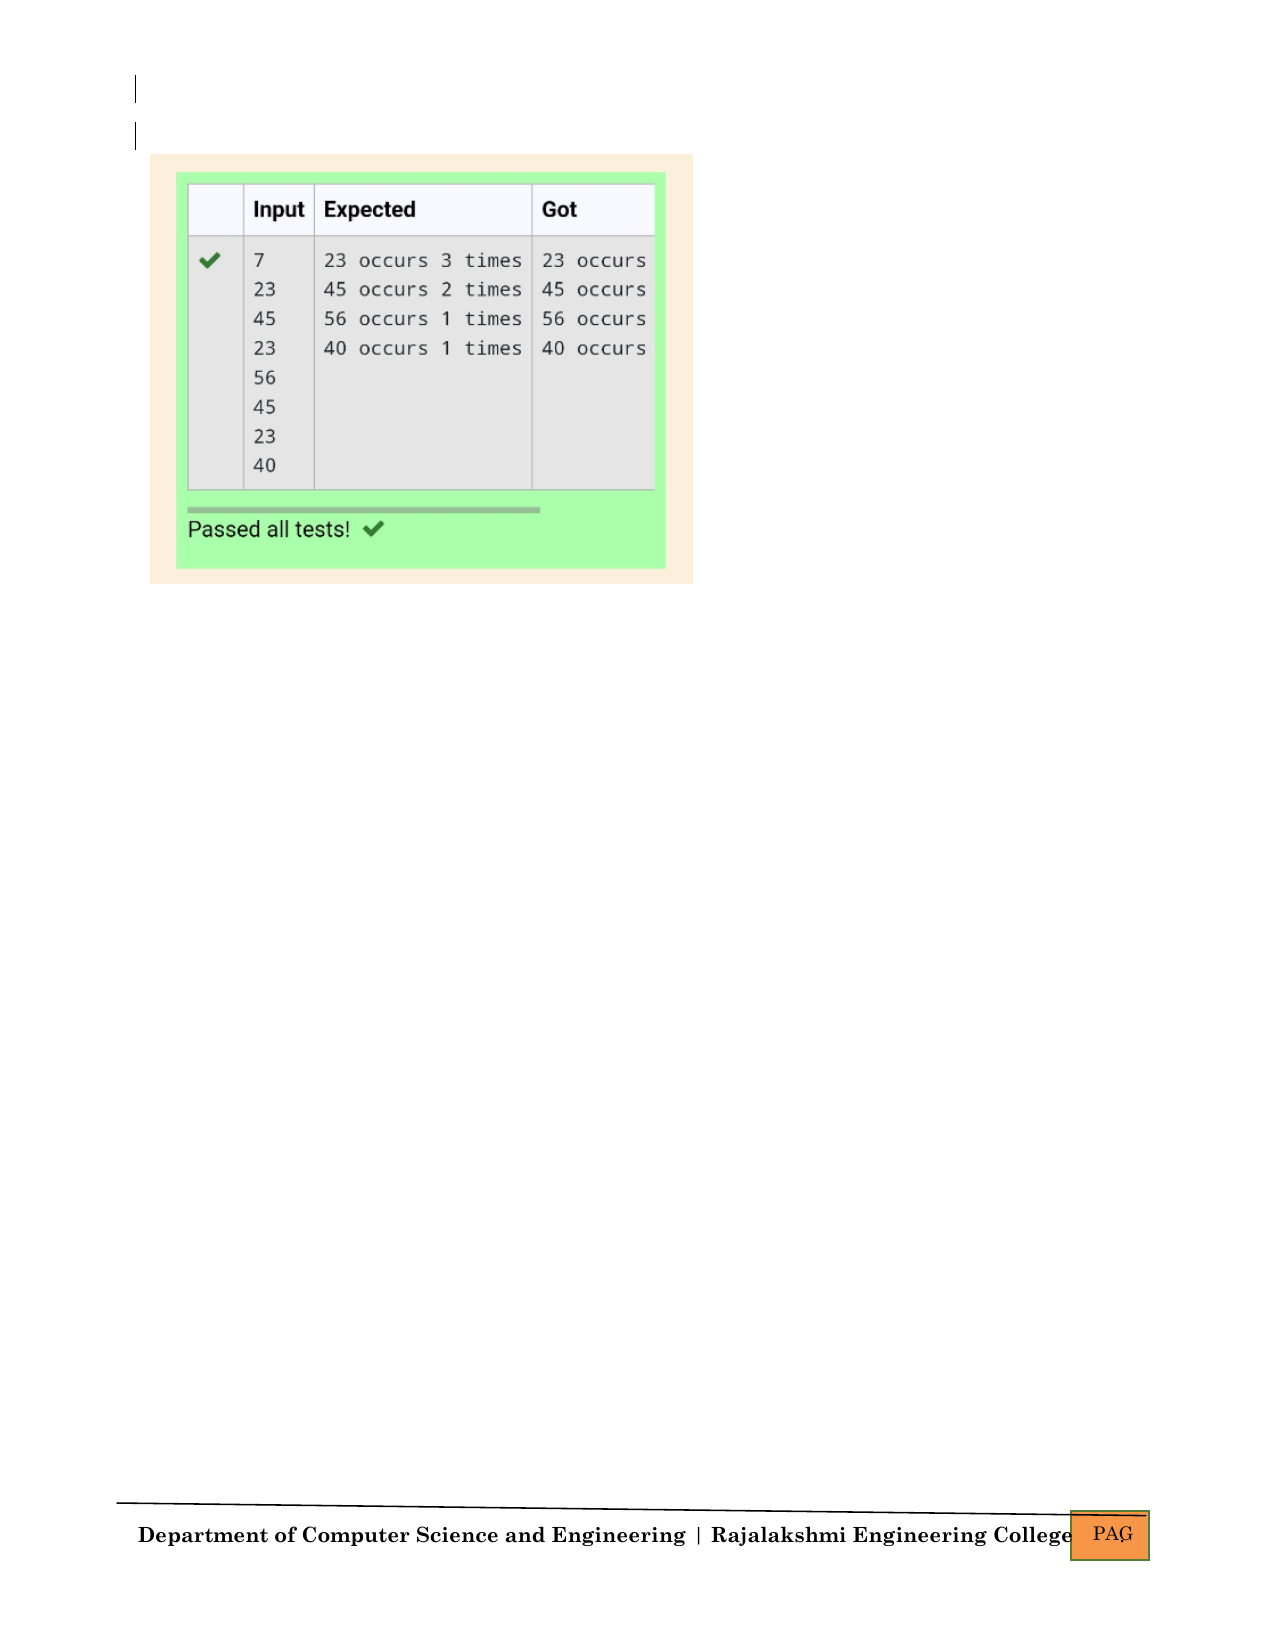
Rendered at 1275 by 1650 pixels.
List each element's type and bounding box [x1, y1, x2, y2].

picture [150, 153, 694, 584]
